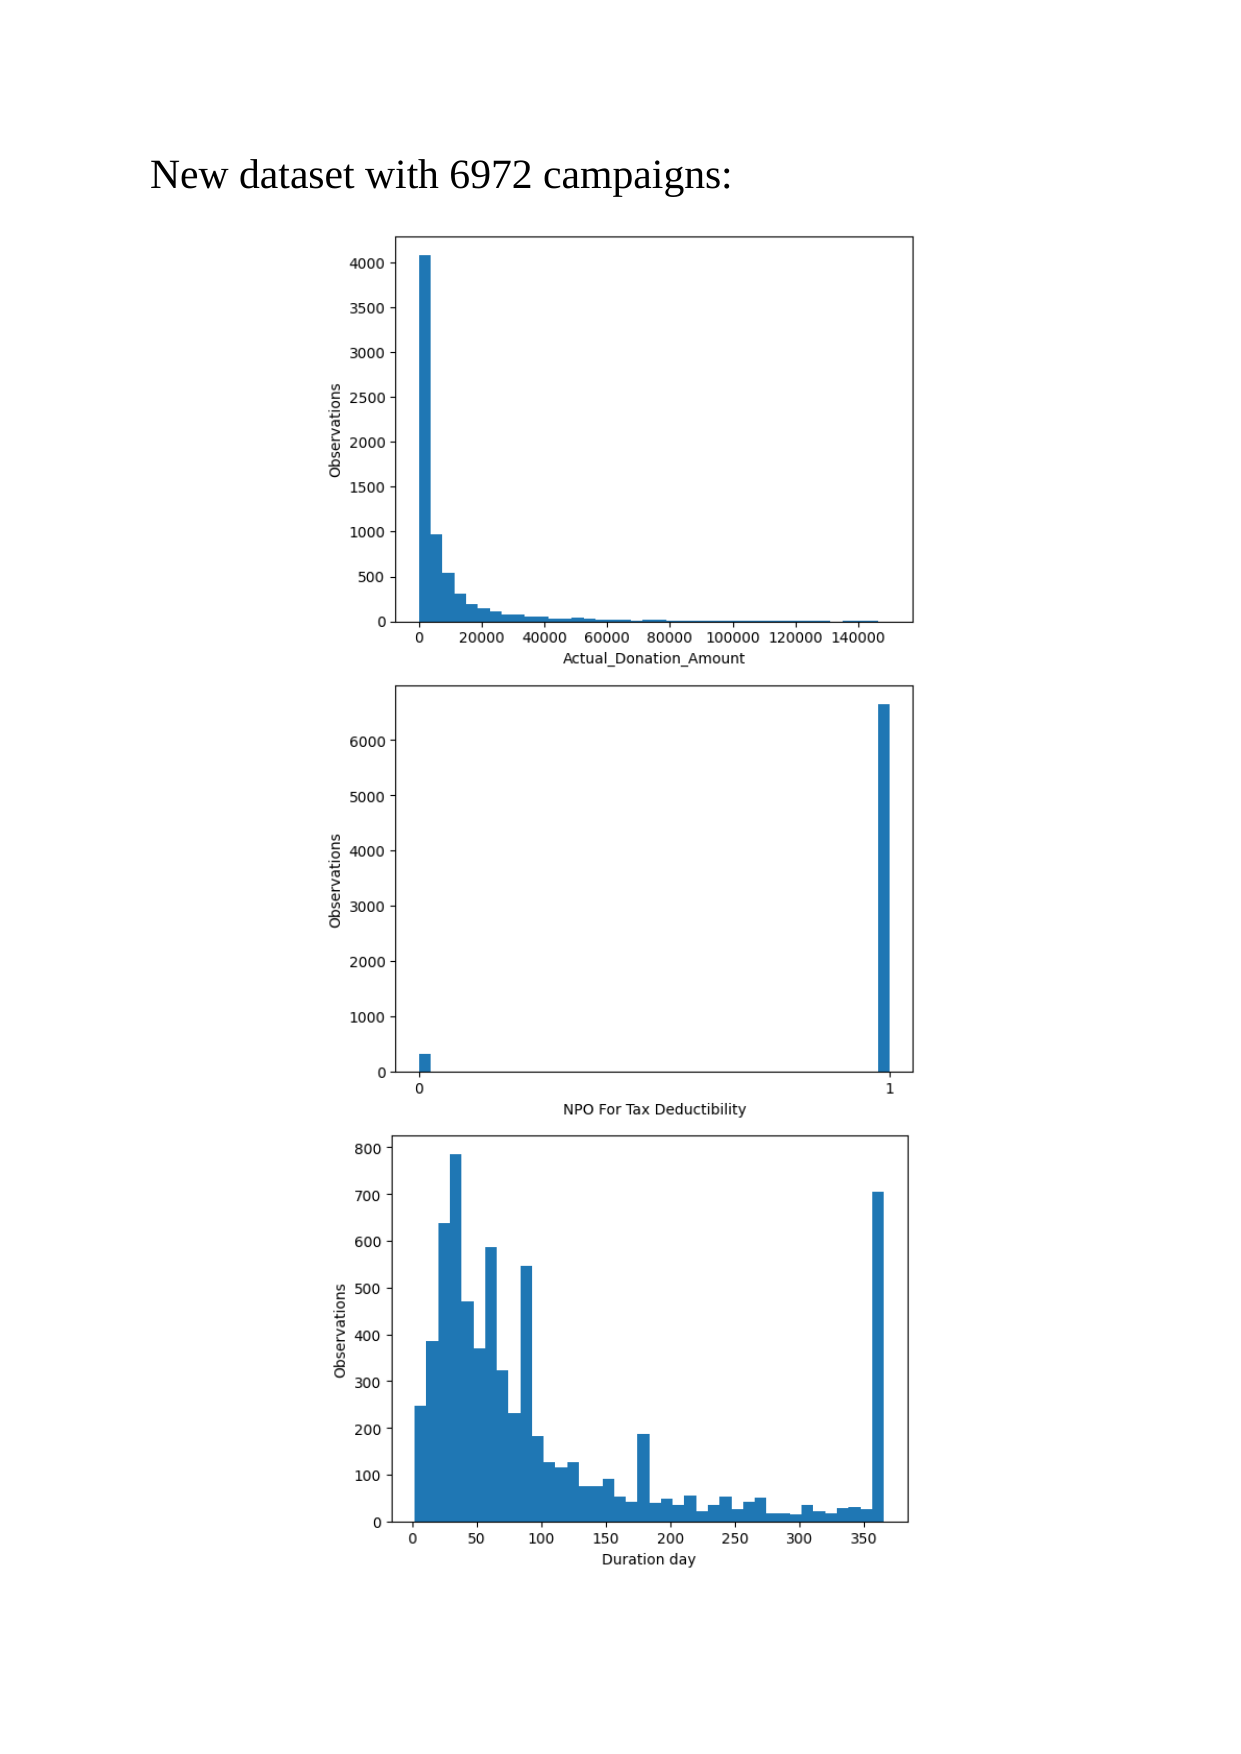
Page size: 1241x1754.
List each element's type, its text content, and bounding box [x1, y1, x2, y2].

text New dataset with 6972 campaigns: [150, 150, 1090, 198]
picture [318, 226, 923, 1577]
